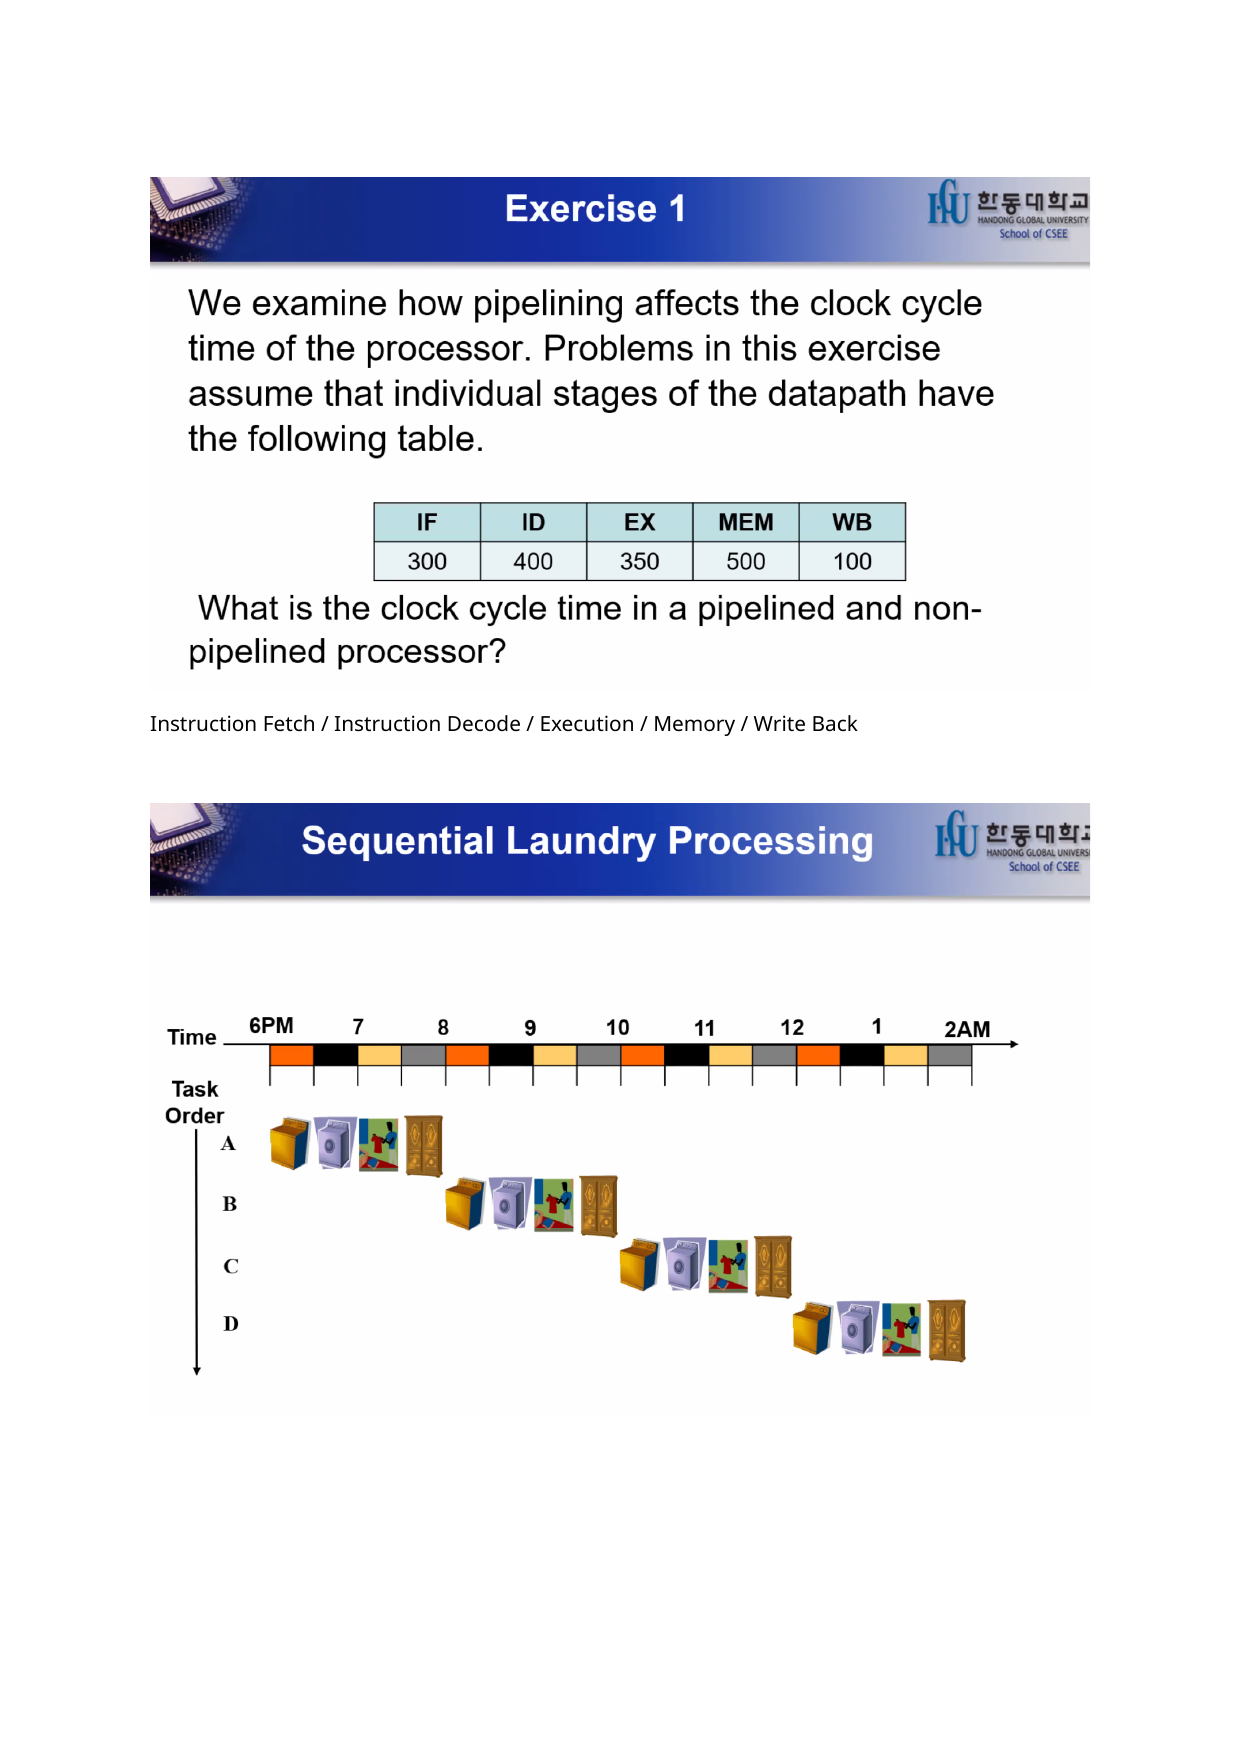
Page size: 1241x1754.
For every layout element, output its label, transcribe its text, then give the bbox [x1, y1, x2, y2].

text Instruction Fetch / Instruction Decode / Execution / Memory / Write Back [150, 709, 1090, 738]
picture [150, 803, 1091, 1416]
picture [150, 177, 1091, 691]
